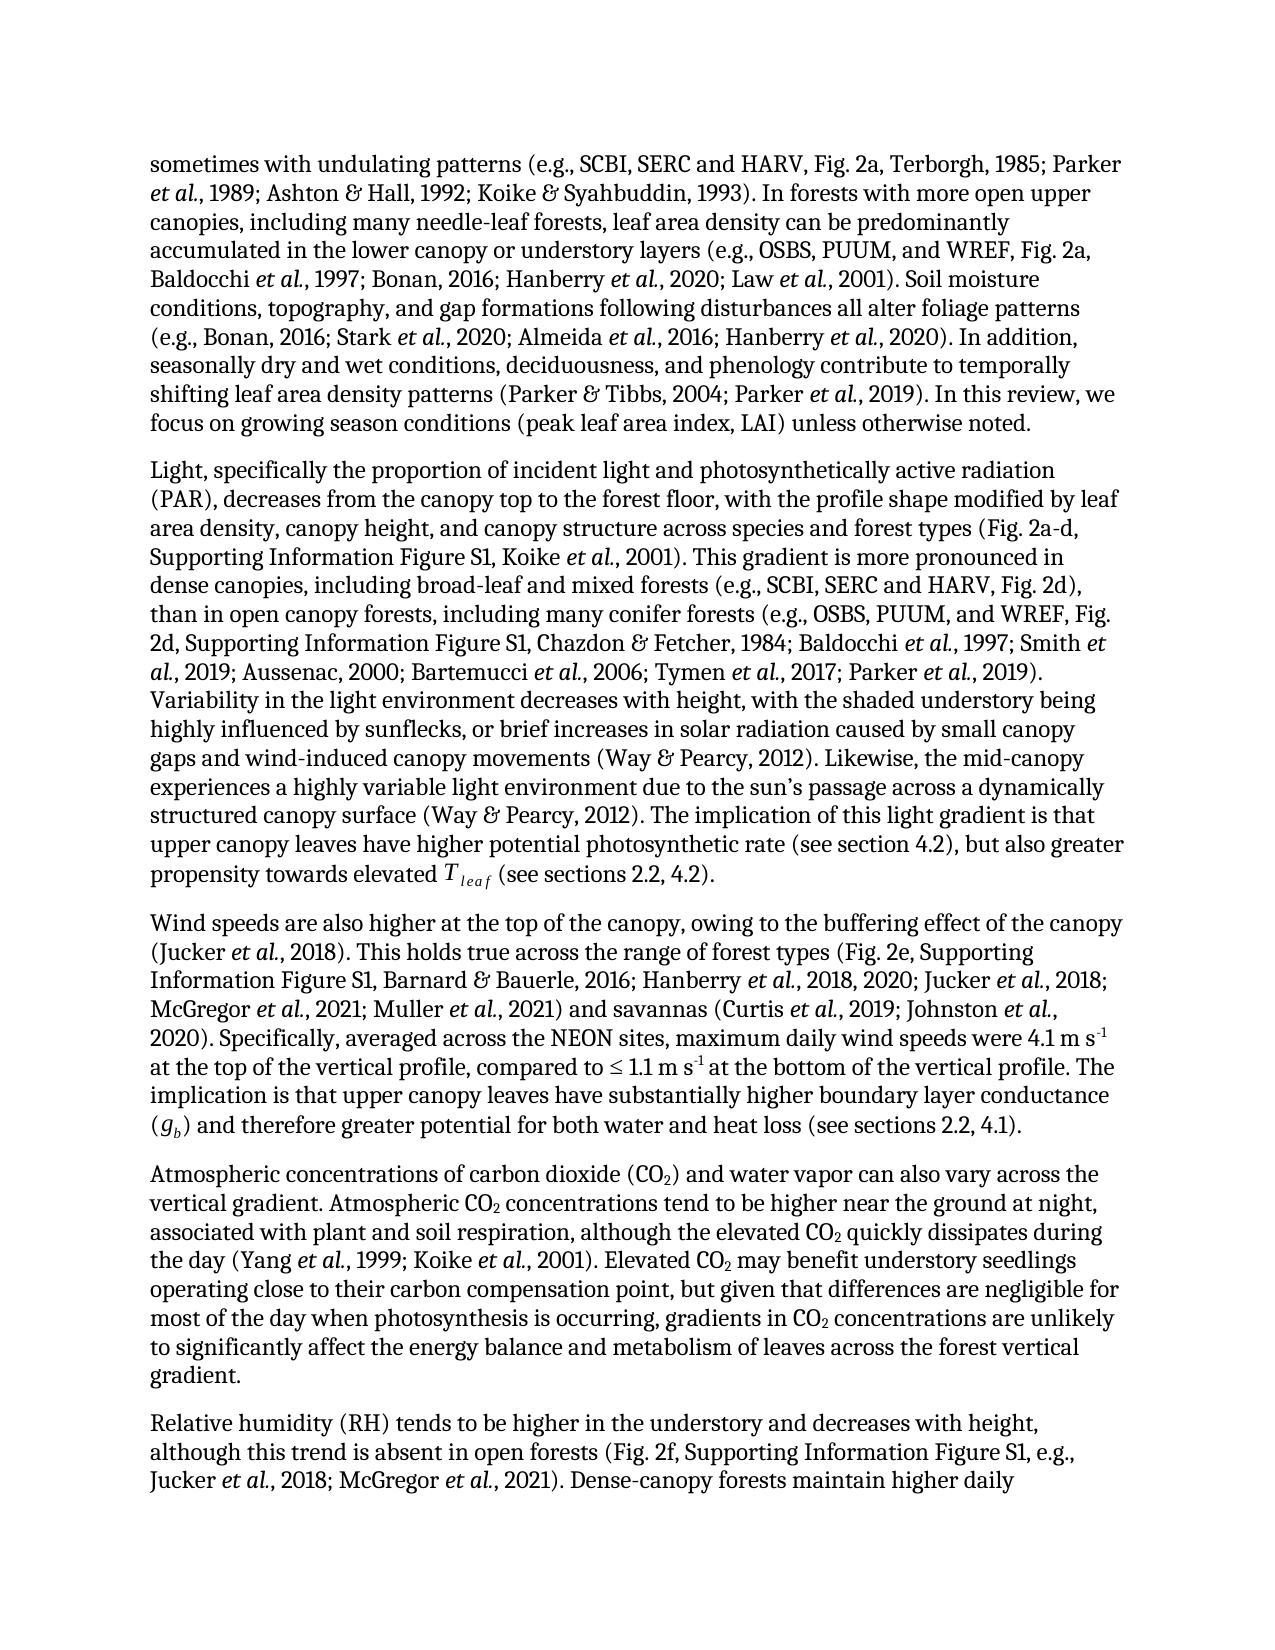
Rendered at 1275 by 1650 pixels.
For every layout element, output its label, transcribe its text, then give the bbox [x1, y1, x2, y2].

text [150, 150, 1125, 437]
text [150, 1409, 1125, 1495]
text Wind speeds are also higher at the top of the canopy, owing to the buffering effect of the canopy (Jucker et al., 2018). This holds true across the range of forest types (Fig. 2e, Supporting Information Figure S1, Barnard & Bauerle, 2016; Hanberry et al., 2018, 2020; Jucker et al., 2018; McGregor et al., 2021; Muller et al., 2021) and savannas (Curtis et al., 2019; Johnston et al., 2020). Specifically, averaged across the NEON sites, maximum daily wind speeds were 4.1 m s-1 at the top of the vertical profile, compared to 1.1 m s-1 at the bottom of the vertical profile. The implication is that upper canopy leaves have substantially higher boundary layer conductance () and therefore greater potential for both water and heat loss (see sections 2.2, 4.1). [150, 909, 1125, 1141]
text Light, specifically the proportion of incident light and photosynthetically active radiation (PAR), decreases from the canopy top to the forest floor, with the profile shape modified by leaf area density, canopy height, and canopy structure across species and forest types (Fig. 2a-d, Supporting Information Figure S1, Koike et al., 2001). This gradient is more pronounced in dense canopies, including broad-leaf and mixed forests (e.g., SCBI, SERC and HARV, Fig. 2d), than in open canopy forests, including many conifer forests (e.g., OSBS, PUUM, and WREF, Fig. 2d, Supporting Information Figure S1, Chazdon & Fetcher, 1984; Baldocchi et al., 1997; Smith et al., 2019; Aussenac, 2000; Bartemucci et al., 2006; Tymen et al., 2017; Parker et al., 2019). Variability in the light environment decreases with height, with the shaded understory being highly influenced by sunflecks, or brief increases in solar radiation caused by small canopy gaps and wind-induced canopy movements (Way & Pearcy, 2012). Likewise, the mid-canopy experiences a highly variable light environment due to the sun’s passage across a dynamically structured canopy surface (Way & Pearcy, 2012). The implication of this light gradient is that upper canopy leaves have higher potential photosynthetic rate (see section 4.2), but also greater propensity towards elevated (see sections 2.2, 4.2). [150, 456, 1125, 890]
text Atmospheric concentrations of carbon dioxide (CO2) and water vapor can also vary across the vertical gradient. Atmospheric CO2 concentrations tend to be higher near the ground at night, associated with plant and soil respiration, although the elevated CO2 quickly dissipates during the day (Yang et al., 1999; Koike et al., 2001). Elevated CO2 may benefit understory seedlings operating close to their carbon compensation point, but given that differences are negligible for most of the day when photosynthesis is occurring, gradients in CO2 concentrations are unlikely to significantly affect the energy balance and metabolism of leaves across the forest vertical gradient. [150, 1160, 1125, 1390]
